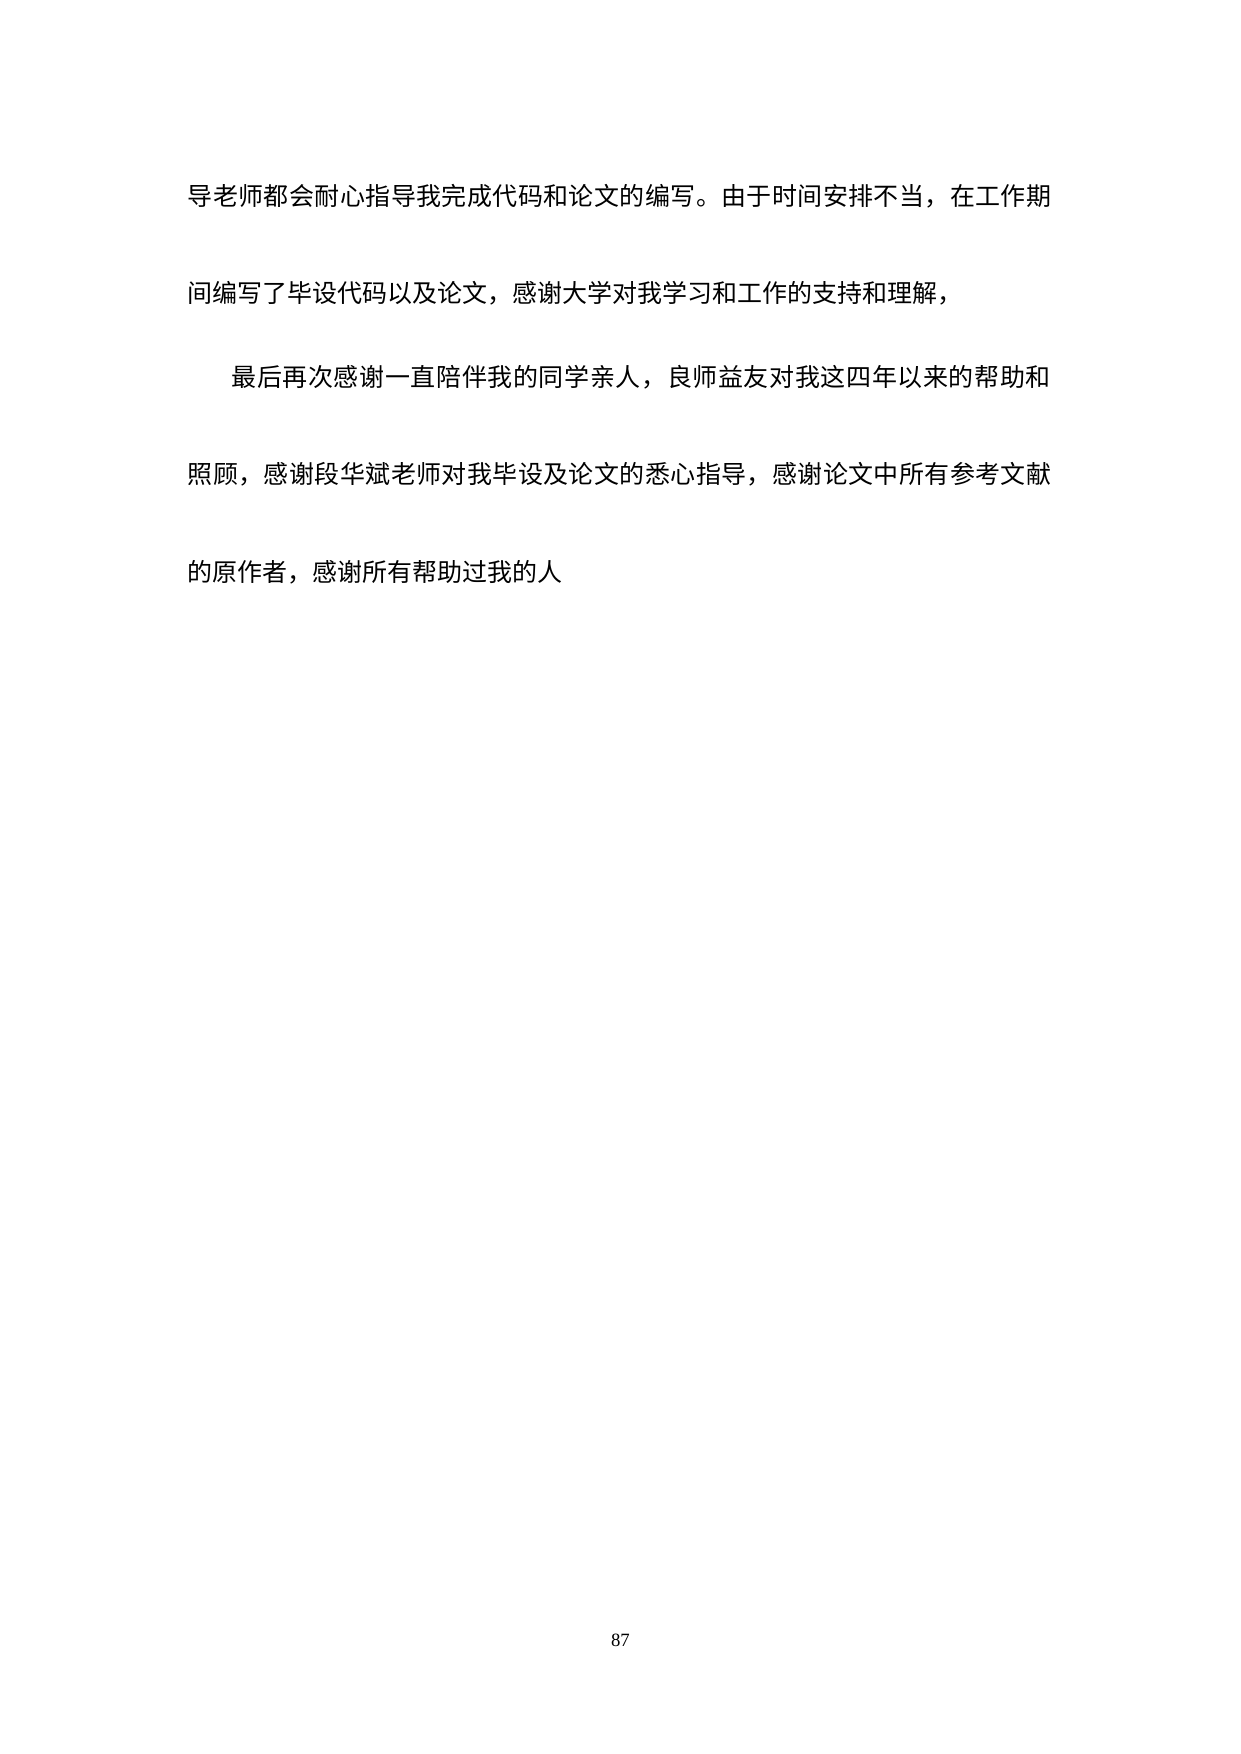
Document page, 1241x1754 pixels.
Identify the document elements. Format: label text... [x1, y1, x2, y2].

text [187, 162, 1053, 324]
text 最后再次感谢一直陪伴我的同学亲人，良师益友对我这四年以来的帮助和照顾，感谢段华斌老师对我毕设及论文的悉心指导，感谢论文中所有参考文献的原作者，感谢所有帮助过我的人 [187, 343, 1053, 603]
